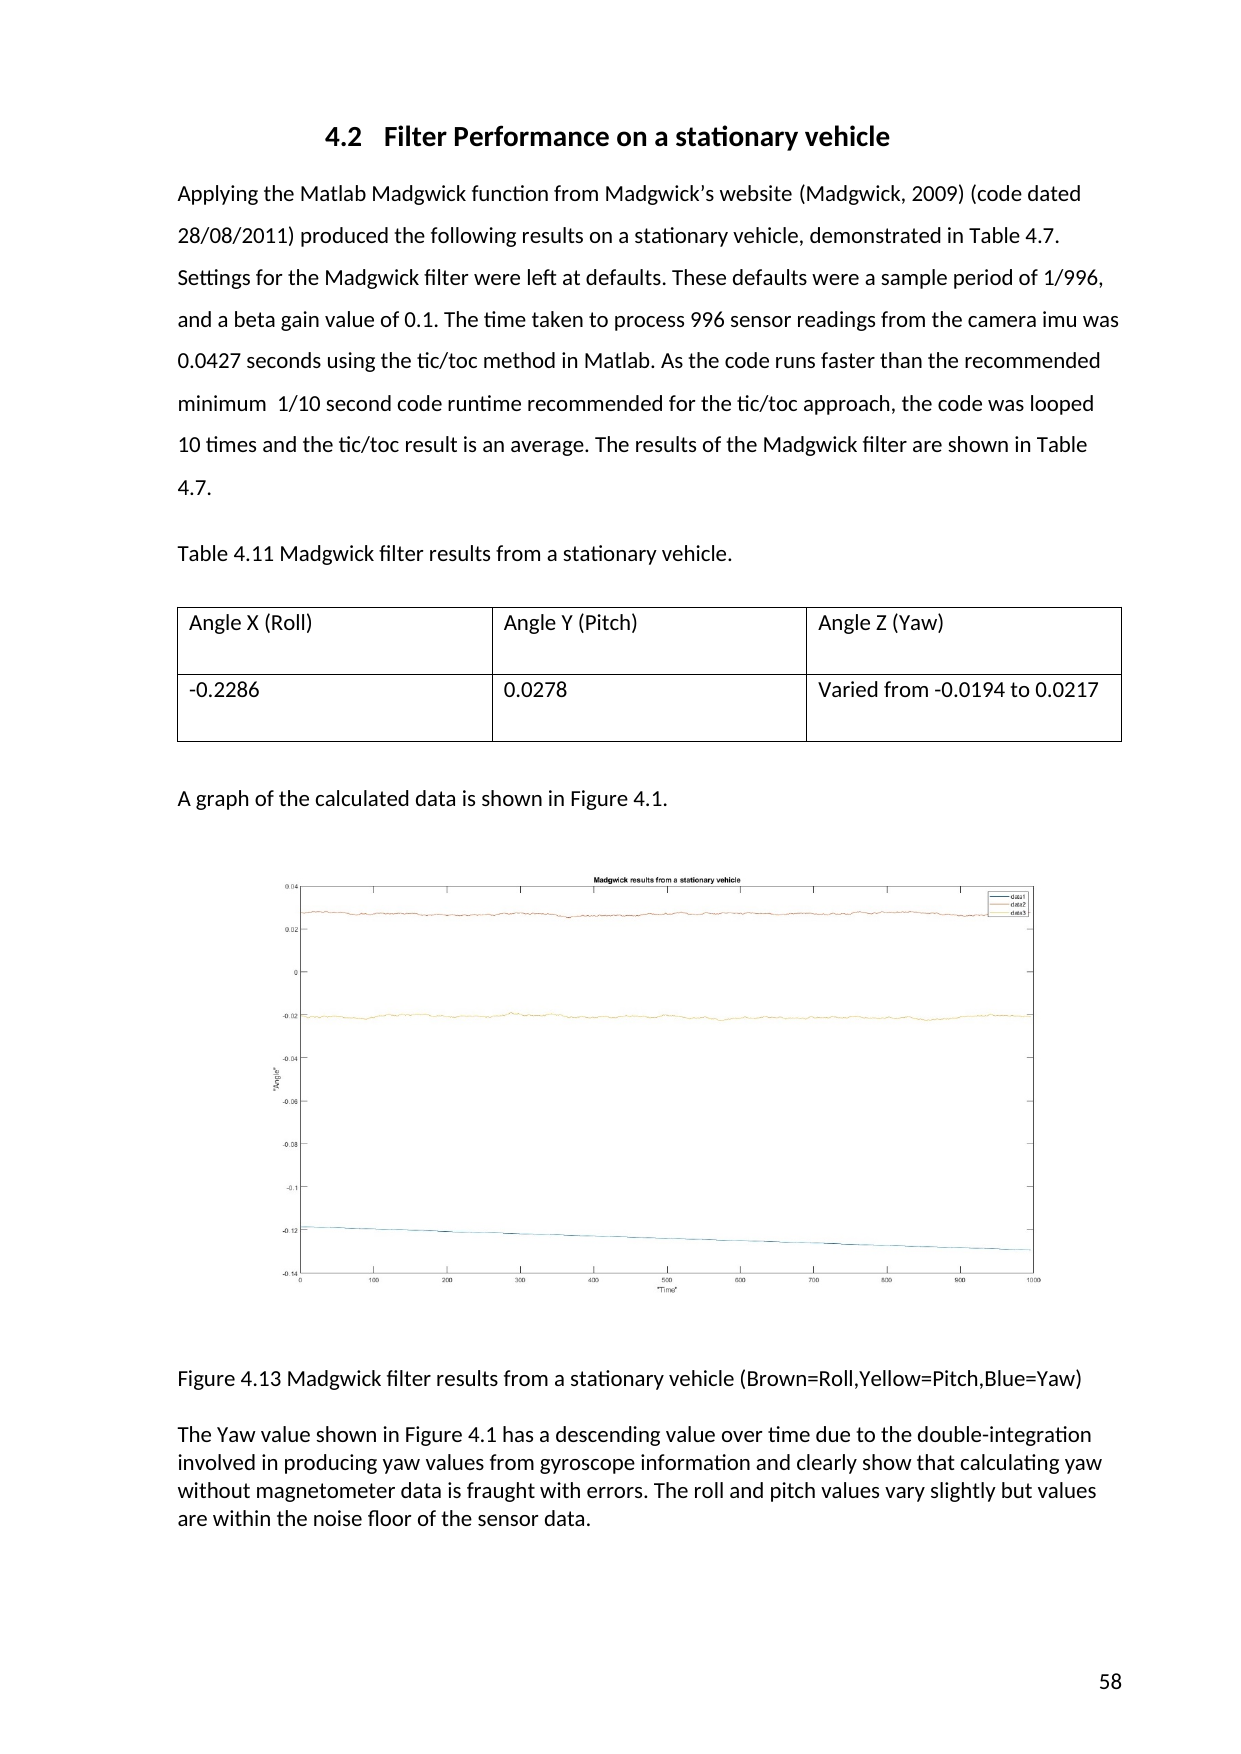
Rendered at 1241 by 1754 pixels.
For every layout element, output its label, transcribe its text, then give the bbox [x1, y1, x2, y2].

text Applying the Matlab Madgwick function from Madgwick’s website (Madgwick, 2009) (code dated 28/08/2011) produced the following results on a stationary vehicle, demonstrated in Table 4.7. Settings for the Madgwick filter were left at defaults. These defaults were a sample period of 1/996, and a beta gain value of 0.1. The time taken to process 996 sensor readings from the camera imu was 0.0427 seconds using the tic/toc method in Matlab. As the code runs faster than the recommended minimum 1/10 second code runtime recommended for the tic/toc approach, the code was looped 10 times and the tic/toc result is an average. The results of the Madgwick filter are shown in Table 4.7. [177, 179, 1122, 501]
table_header Angle Z (Yaw) [807, 608, 1121, 674]
picture [177, 851, 1123, 1325]
table_cell Varied from -0.0194 to 0.0217 [807, 675, 1121, 741]
table_cell 0.0278 [493, 675, 806, 741]
table_header Angle Y (Pitch) [493, 608, 806, 674]
text A graph of the calculated data is shown in Figure 4.1. [177, 742, 1122, 812]
table_cell -0.2286 [178, 675, 492, 741]
subtitle Filter Performance on a stationary vehicle [325, 118, 1122, 154]
table_header Angle X (Roll) [178, 608, 492, 674]
